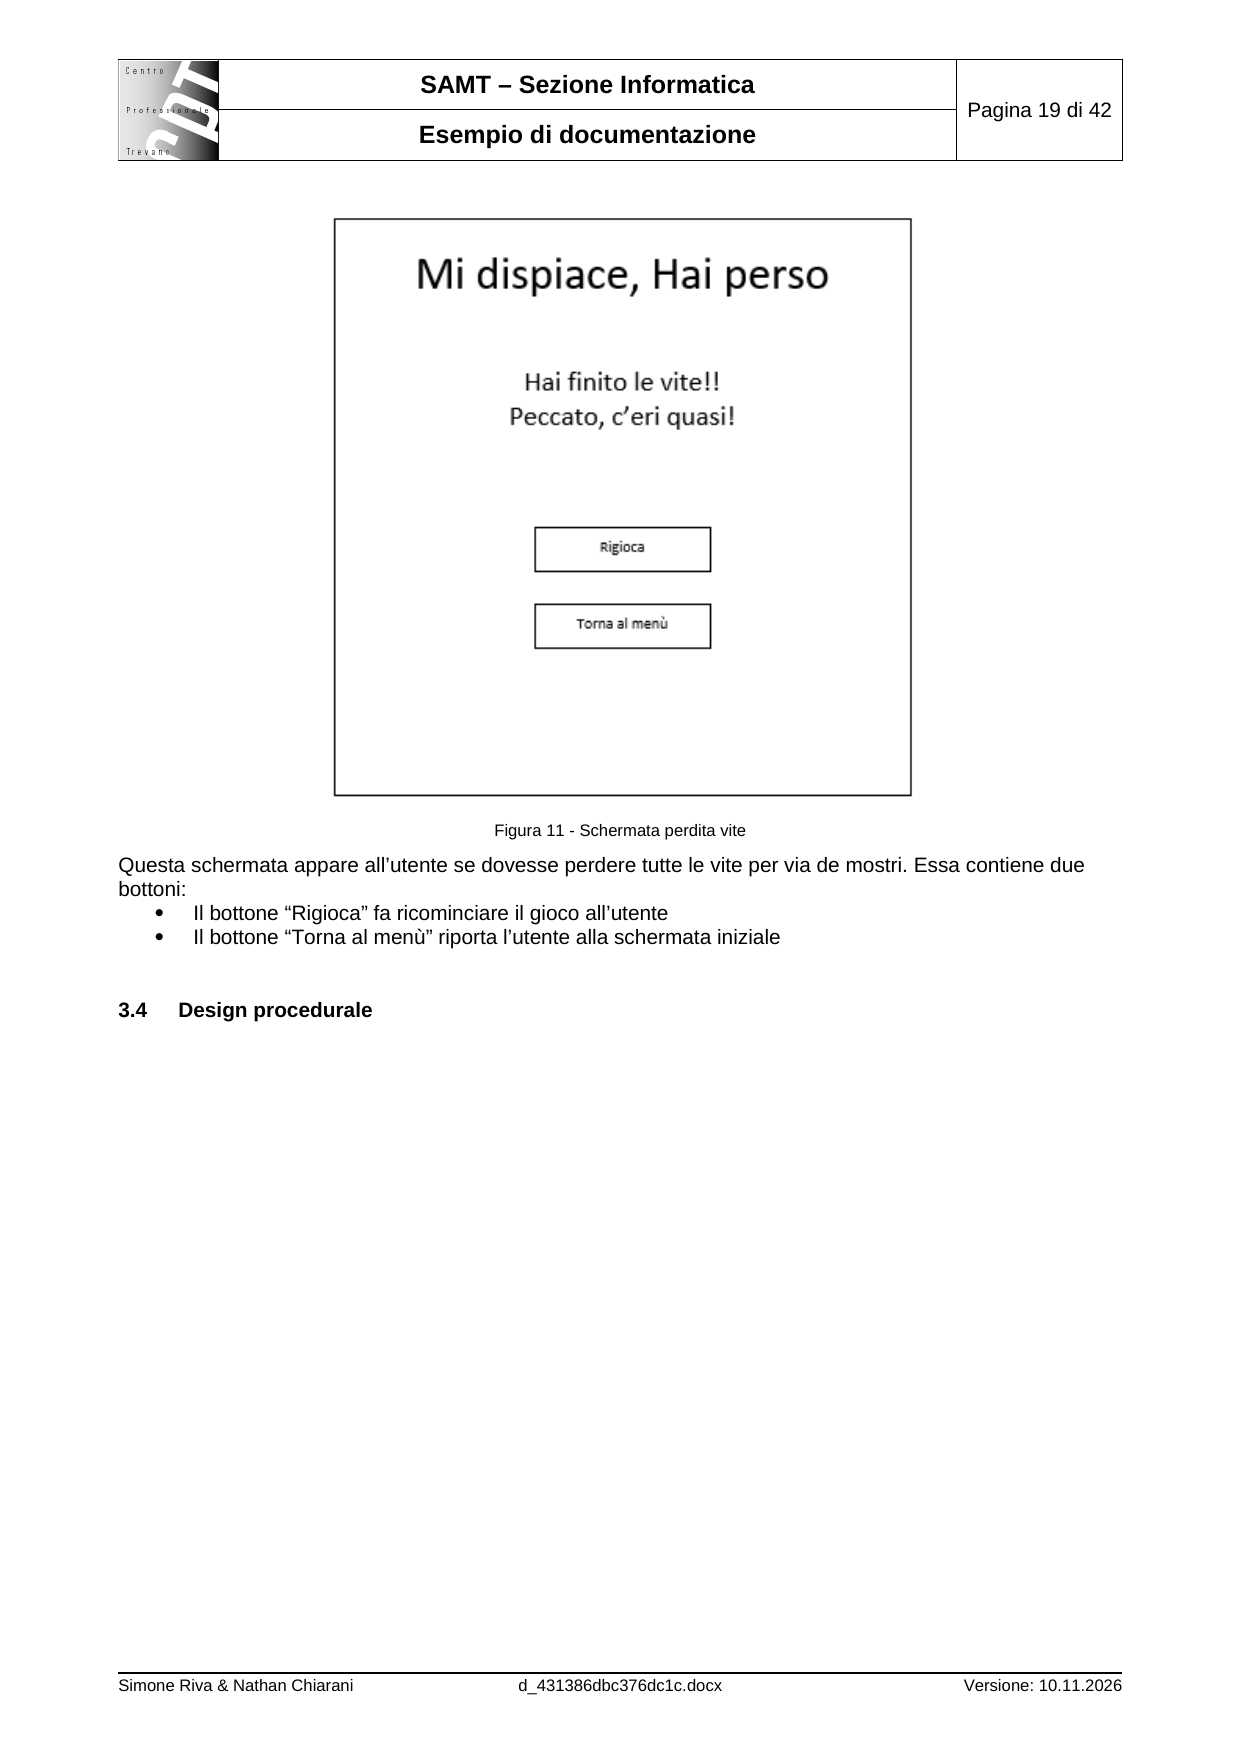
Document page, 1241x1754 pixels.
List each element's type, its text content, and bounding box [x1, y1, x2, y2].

text Questa schermata appare all’utente se dovesse perdere tutte le vite per via de mostri. Essa contiene due bottoni: [118, 852, 1122, 900]
subtitle Design procedurale [118, 997, 1122, 1021]
list Il bottone “Torna al menù” riporta l’utente alla schermata iniziale [156, 924, 1122, 948]
picture [317, 206, 923, 809]
picture [118, 60, 219, 160]
list Il bottone “Rigioca” fa ricominciare il gioco all’utente [156, 900, 1122, 924]
